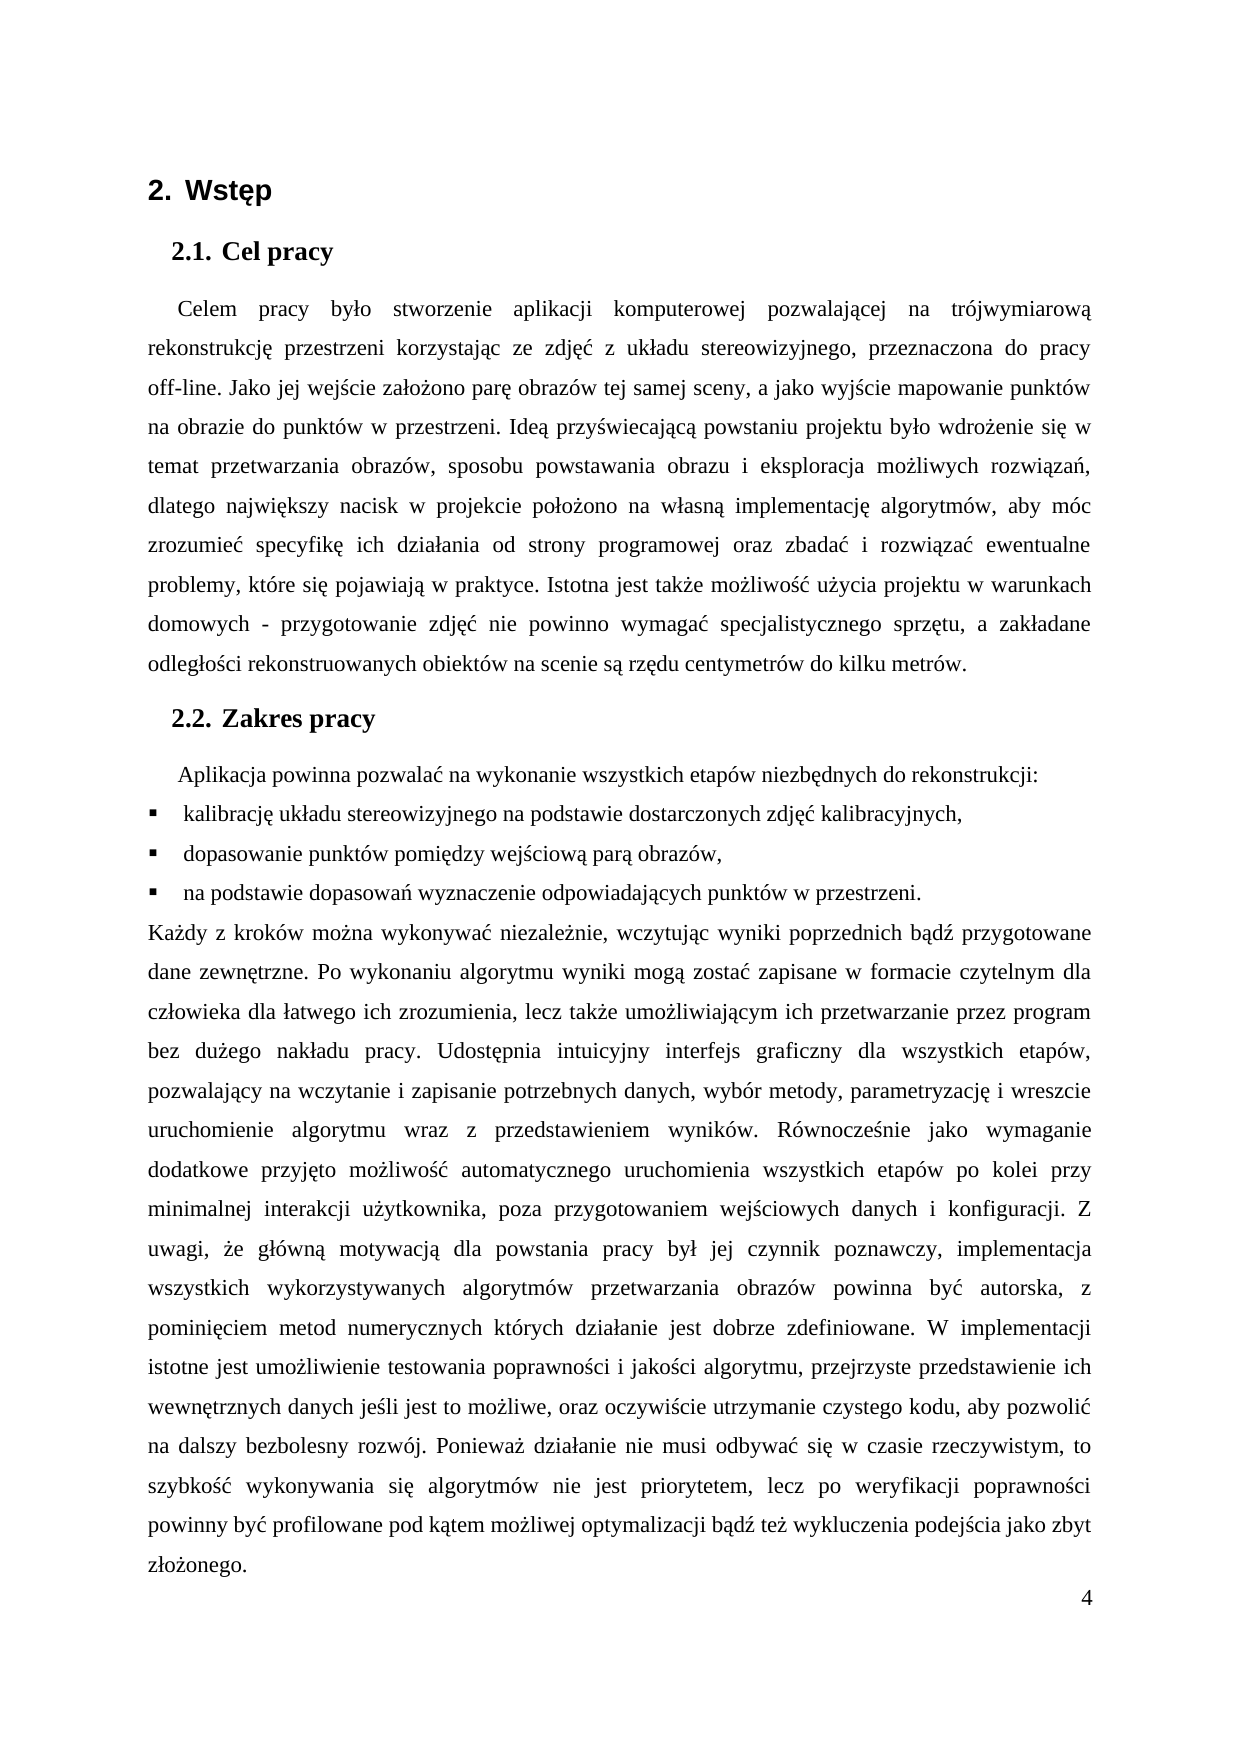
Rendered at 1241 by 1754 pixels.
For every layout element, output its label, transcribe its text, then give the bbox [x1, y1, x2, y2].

text Każdy z kroków można wykonywać niezależnie, wczytując wyniki poprzednich bądź przygotowane dane zewnętrzne. Po wykonaniu algorytmu wyniki mogą zostać zapisane w formacie czytelnym dla człowieka dla łatwego ich zrozumienia, lecz także umożliwiającym ich przetwarzanie przez program bez dużego nakładu pracy. Udostępnia intuicyjny interfejs graficzny dla wszystkich etapów, pozwalający na wczytanie i zapisanie potrzebnych danych, wybór metody, parametryzację i wreszcie uruchomienie algorytmu wraz z przedstawieniem wyników. Równocześnie jako wymaganie dodatkowe przyjęto możliwość automatycznego uruchomienia wszystkich etapów po kolei przy minimalnej interakcji użytkownika, poza przygotowaniem wejściowych danych i konfiguracji. Z uwagi, że główną motywacją dla powstania pracy był jej czynnik poznawczy, implementacja wszystkich wykorzystywanych algorytmów przetwarzania obrazów powinna być autorska, z pominięciem metod numerycznych których działanie jest dobrze zdefiniowane. W implementacji istotne jest umożliwienie testowania poprawności i jakości algorytmu, przejrzyste przedstawienie ich wewnętrznych danych jeśli jest to możliwe, oraz oczywiście utrzymanie czystego kodu, aby pozwolić na dalszy bezbolesny rozwój. Ponieważ działanie nie musi odbywać się w czasie rzeczywistym, to szybkość wykonywania się algorytmów nie jest priorytetem, lecz po weryfikacji poprawności powinny być profilowane pod kątem możliwej optymalizacji bądź też wykluczenia podejścia jako zbyt złożonego. [148, 919, 1093, 1577]
text Aplikacja powinna pozwalać na wykonanie wszystkich etapów niezbędnych do rekonstrukcji: [148, 761, 1093, 787]
text kalibrację układu stereowizyjnego na podstawie dostarczonych zdjęć kalibracyjnych, [148, 801, 1093, 827]
subtitle Wstęp [148, 173, 1093, 206]
text Celem pracy było stworzenie aplikacji komputerowej pozwalającej na trójwymiarową rekonstrukcję przestrzeni korzystając ze zdjęć z układu stereowizyjnego, przeznaczona do pracy off-line. Jako jej wejście założono parę obrazów tej samej sceny, a jako wyjście mapowanie punktów na obrazie do punktów w przestrzeni. Ideą przyświecającą powstaniu projektu było wdrożenie się w temat przetwarzania obrazów, sposobu powstawania obrazu i eksploracja możliwych rozwiązań, dlatego największy nacisk w projekcie położono na własną implementację algorytmów, aby móc zrozumieć specyfikę ich działania od strony programowej oraz zbadać i rozwiązać ewentualne problemy, które się pojawiają w praktyce. Istotna jest także możliwość użycia projektu w warunkach domowych - przygotowanie zdjęć nie powinno wymagać specjalistycznego sprzętu, a zakładane odległości rekonstruowanych obiektów na scenie są rzędu centymetrów do kilku metrów. [148, 294, 1093, 676]
subtitle Zakres pracy [171, 702, 1093, 733]
text dopasowanie punktów pomiędzy wejściową parą obrazów, [148, 840, 1093, 866]
subtitle Cel pracy [171, 235, 1093, 267]
text na podstawie dopasowań wyznaczenie odpowiadających punktów w przestrzeni. [148, 879, 1093, 906]
